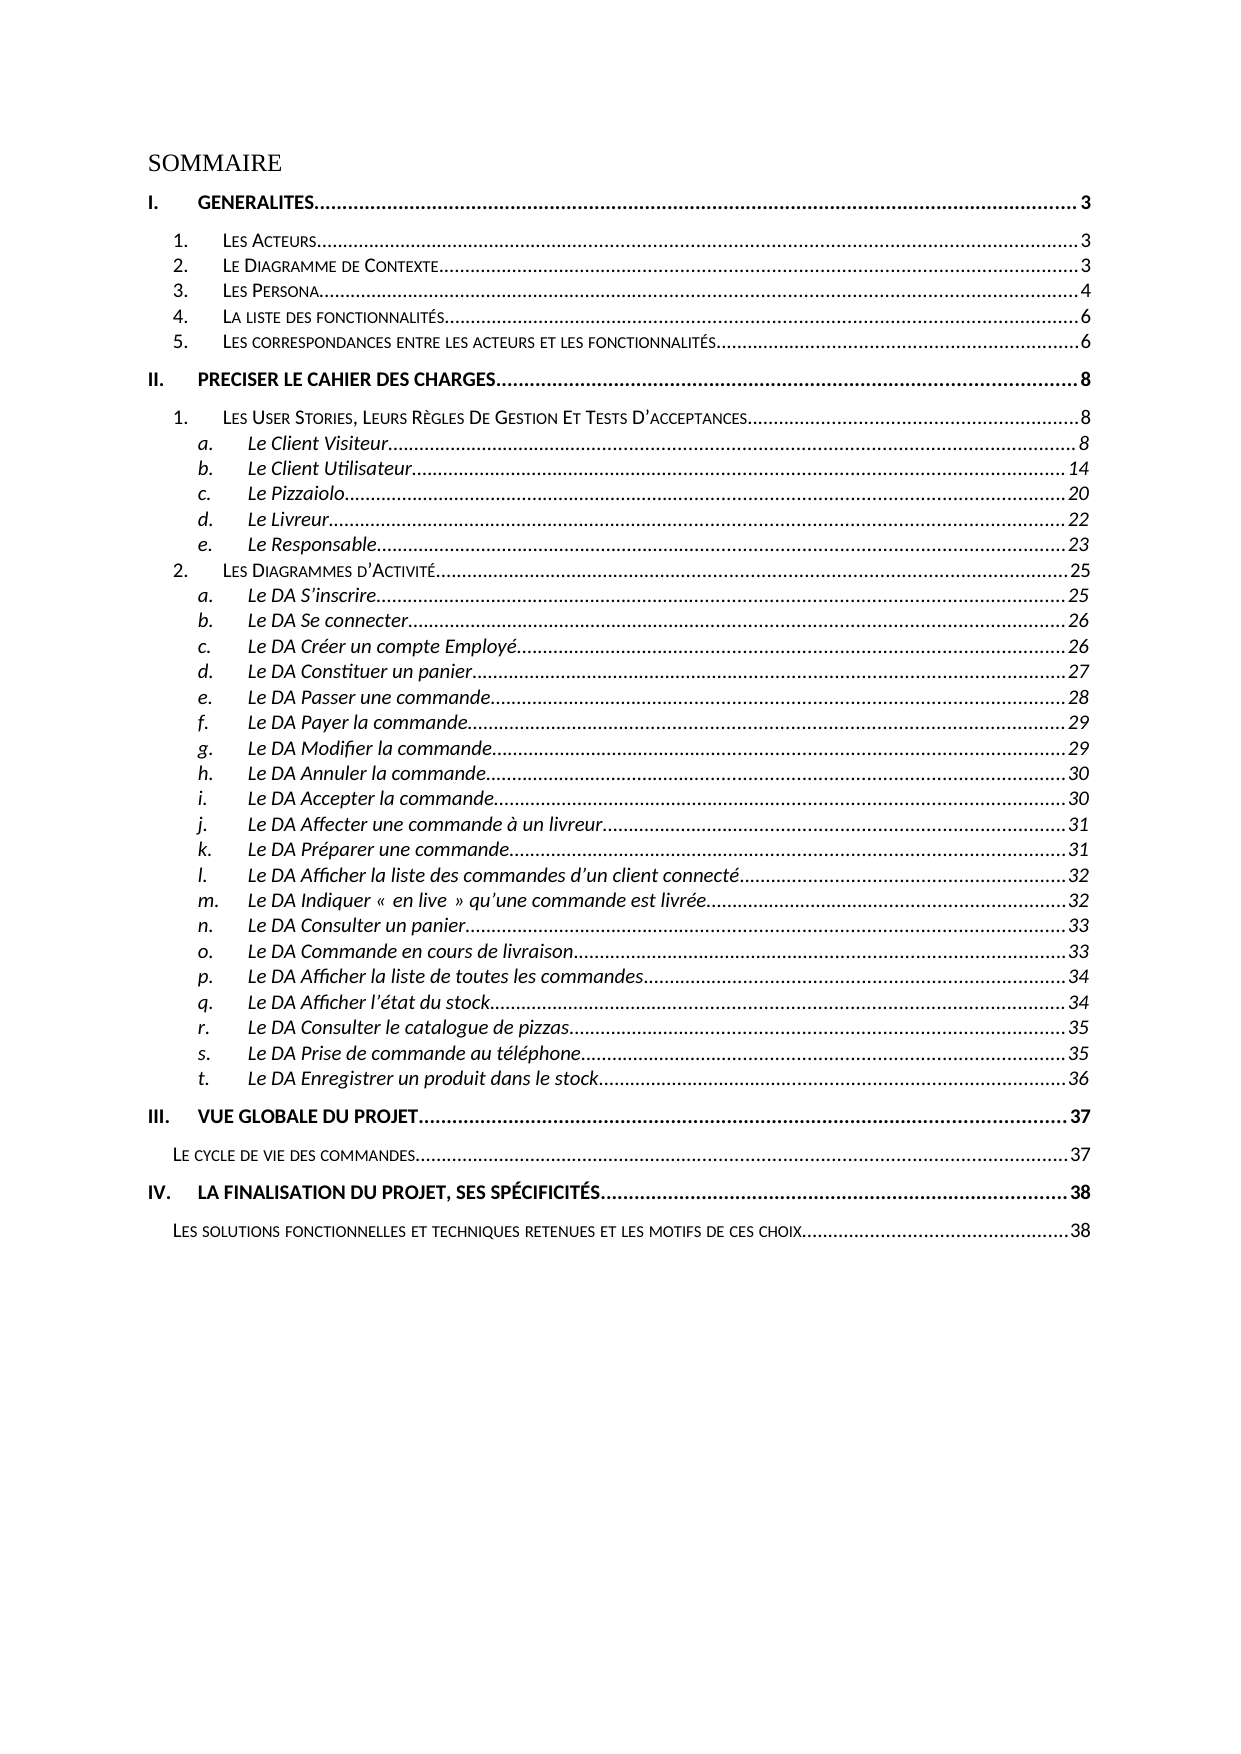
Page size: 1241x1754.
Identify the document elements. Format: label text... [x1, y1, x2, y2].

text 2. Le Diagramme de Contexte 3 [173, 252, 1093, 278]
text Le cycle de vie des commandes 37 [173, 1141, 1093, 1166]
text c. Le Pizzaiolo 20 [198, 481, 1093, 506]
text c. Le DA Créer un compte Employé 26 [198, 633, 1093, 658]
text 4. La liste des fonctionnalités 6 [173, 303, 1093, 328]
text a. Le Client Visiteur 8 [198, 430, 1093, 455]
text 1. Les User Stories, Leurs Règles De Gestion Et Tests D’acceptances 8 [173, 404, 1093, 430]
text 5. Les correspondances entre les acteurs et les fonctionnalités 6 [173, 328, 1093, 354]
text e. Le Responsable 23 [198, 531, 1093, 557]
text n. Le DA Consulter un panier 33 [198, 913, 1093, 938]
text e. Le DA Passer une commande 28 [198, 684, 1093, 709]
text d. Le DA Constituer un panier 27 [198, 658, 1093, 684]
text q. Le DA Afficher l’état du stock 34 [198, 989, 1093, 1014]
text h. Le DA Annuler la commande 30 [198, 760, 1093, 786]
text b. Le Client Utilisateur 14 [198, 455, 1093, 481]
text III. Vue globale du projet 37 [148, 1103, 1093, 1128]
text f. Le DA Payer la commande 29 [198, 709, 1093, 735]
text r. Le DA Consulter le catalogue de pizzas 35 [198, 1014, 1093, 1040]
text 1. Les Acteurs 3 [173, 227, 1093, 252]
text II. PRECISER LE CAHIER DES CHARGES 8 [148, 366, 1093, 392]
text Les solutions fonctionnelles et techniques retenues et les motifs de ces choix 38 [173, 1217, 1093, 1242]
text 2. Les Diagrammes d’Activité 25 [173, 557, 1093, 582]
text 3. Les Persona 4 [173, 278, 1093, 303]
text b. Le DA Se connecter 26 [198, 608, 1093, 633]
text g. Le DA Modifier la commande 29 [198, 735, 1093, 760]
text p. Le DA Afficher la liste de toutes les commandes 34 [198, 963, 1093, 989]
text m. Le DA Indiquer « en live » qu’une commande est livrée 32 [198, 887, 1093, 913]
text s. Le DA Prise de commande au téléphone 35 [198, 1040, 1093, 1065]
text j. Le DA Affecter une commande à un livreur 31 [198, 811, 1093, 836]
text t. Le DA Enregistrer un produit dans le stock 36 [198, 1065, 1093, 1091]
text IV. La finalisation du projet, ses spécificités 38 [148, 1179, 1093, 1204]
text i. Le DA Accepter la commande 30 [198, 786, 1093, 811]
text d. Le Livreur 22 [198, 506, 1093, 531]
text k. Le DA Préparer une commande 31 [198, 836, 1093, 862]
text l. Le DA Afficher la liste des commandes d’un client connecté 32 [198, 862, 1093, 887]
text SOMMAIRE [148, 148, 1093, 176]
text I. GENERALITES 3 [148, 189, 1093, 214]
text a. Le DA S’inscrire 25 [198, 582, 1093, 608]
text o. Le DA Commande en cours de livraison 33 [198, 938, 1093, 963]
